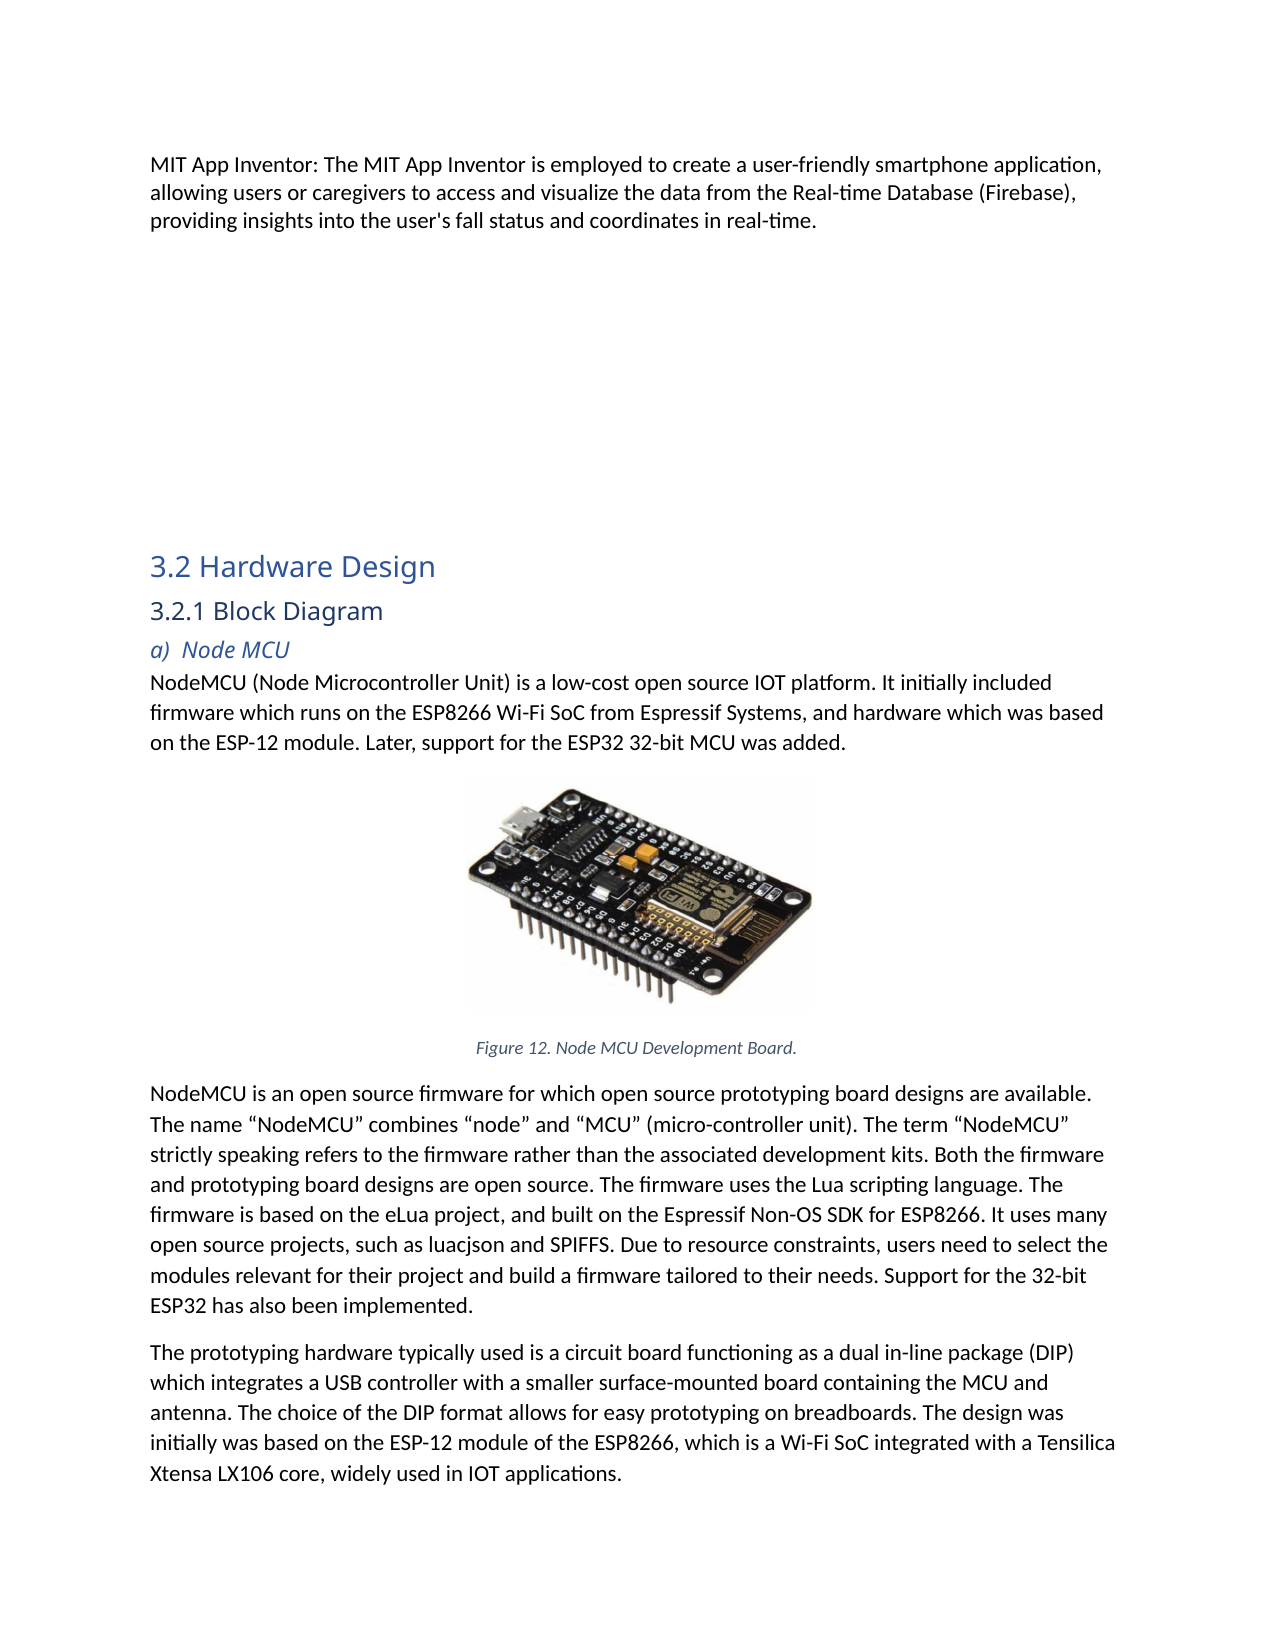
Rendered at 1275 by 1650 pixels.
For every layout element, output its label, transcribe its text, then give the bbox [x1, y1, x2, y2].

picture [437, 775, 838, 1017]
text The prototyping hardware typically used is a circuit board functioning as a dual in-line package (DIP) which integrates a USB controller with a smaller surface-mounted board containing the MCU and antenna. The choice of the DIP format allows for easy prototyping on breadboards. The design was initially was based on the ESP-12 module of the ESP8266, which is a Wi-Fi SoC integrated with a Tensilica Xtensa LX106 core, widely used in IOT applications. [150, 1338, 1125, 1487]
text MIT App Inventor: The MIT App Inventor is employed to create a user-friendly smartphone application, allowing users or caregivers to access and visualize the data from the Real-time Database (Firebase), providing insights into the user's fall status and coordinates in real-time. [150, 150, 1125, 234]
subtitle 3.2.1 Block Diagram [150, 593, 1125, 627]
text NodeMCU (Node Microcontroller Unit) is a low-cost open source IOT platform. It initially included firmware which runs on the ESP8266 Wi-Fi SoC from Espressif Systems, and hardware which was based on the ESP-12 module. Later, support for the ESP32 32-bit MCU was added. [150, 668, 1125, 757]
subtitle a) Node MCU [150, 634, 1125, 666]
subtitle 3.2 Hardware Design [150, 546, 1125, 586]
text NodeMCU is an open source firmware for which open source prototyping board designs are available. The name “NodeMCU” combines “node” and “MCU” (micro-controller unit). The term “NodeMCU” strictly speaking refers to the firmware rather than the associated development kits. Both the firmware and prototyping board designs are open source. The firmware uses the Lua scripting language. The firmware is based on the eLua project, and built on the Espressif Non-OS SDK for ESP8266. It uses many open source projects, such as luacjson and SPIFFS. Due to resource constraints, users need to select the modules relevant for their project and build a firmware tailored to their needs. Support for the 32-bit ESP32 has also been implemented. [150, 1079, 1125, 1319]
